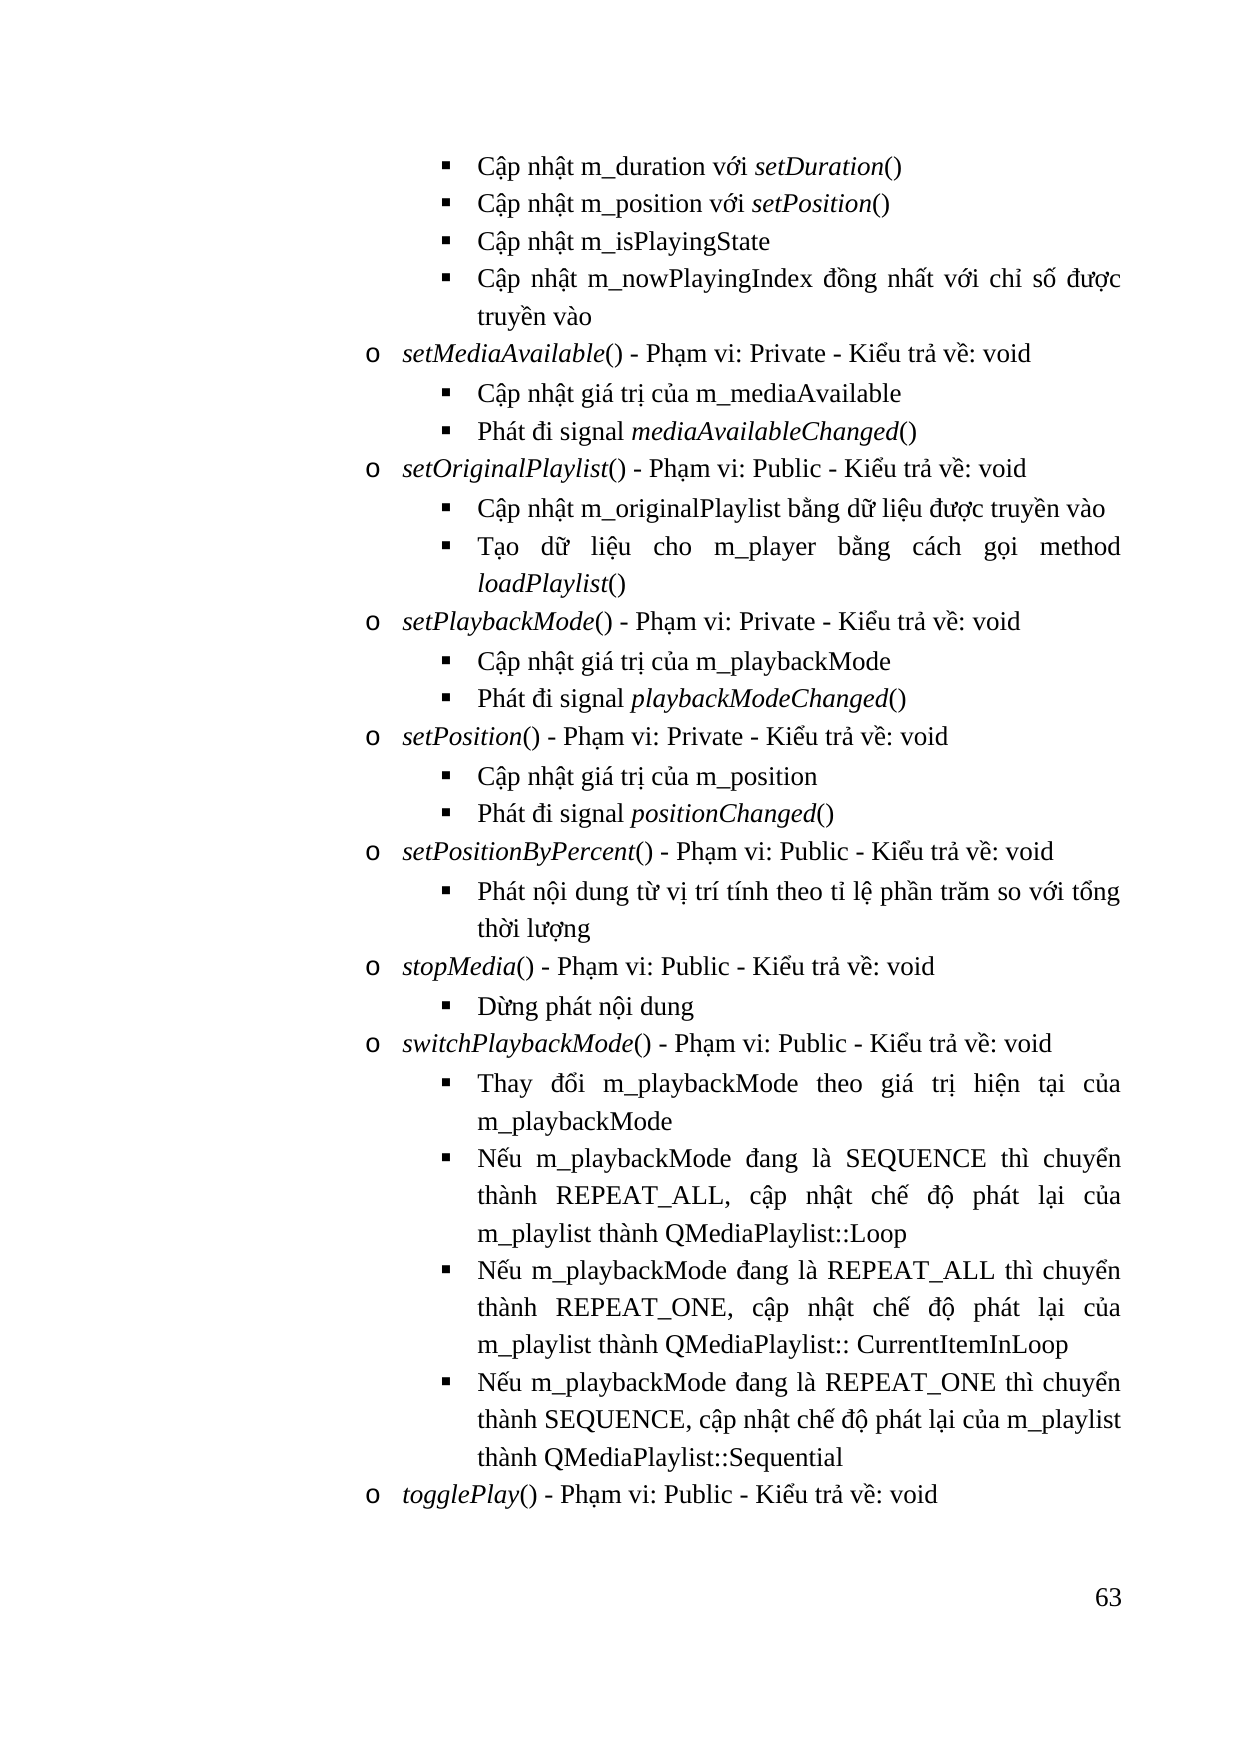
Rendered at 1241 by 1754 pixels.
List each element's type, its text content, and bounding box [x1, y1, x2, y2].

list Cập nhật giá trị của m_position [439, 760, 1122, 791]
list setMediaAvailable() - Phạm vi: Private - Kiểu trả về: void [364, 337, 1122, 371]
list setOriginalPlaylist() - Phạm vi: Public - Kiểu trả về: void [364, 452, 1122, 486]
list stopMedia() - Phạm vi: Public - Kiểu trả về: void [364, 949, 1122, 983]
list setPosition() - Phạm vi: Private - Kiểu trả về: void [364, 720, 1122, 753]
list Phát nội dung từ vị trí tính theo tỉ lệ phần trăm so với tổng thời lượng [439, 875, 1122, 943]
list Cập nhật m_originalPlaylist bằng dữ liệu được truyền vào [439, 492, 1122, 524]
list Nếu m_playbackMode đang là REPEAT_ONE thì chuyển thành SEQUENCE, cập nhật chế độ phát lại của m_playlist thành QMediaPlaylist::Sequential [439, 1366, 1122, 1472]
list Cập nhật giá trị của m_mediaAvailable [439, 377, 1122, 408]
list Nếu m_playbackMode đang là SEQUENCE thì chuyển thành REPEAT_ALL, cập nhật chế độ phát lại của m_playlist thành QMediaPlaylist::Loop [439, 1142, 1122, 1248]
list Nếu m_playbackMode đang là REPEAT_ALL thì chuyển thành REPEAT_ONE, cập nhật chế độ phát lại của m_playlist thành QMediaPlaylist:: CurrentItemInLoop [439, 1254, 1122, 1360]
list setPositionByPercent() - Phạm vi: Public - Kiểu trả về: void [364, 835, 1122, 868]
list Cập nhật giá trị của m_playbackMode [439, 645, 1122, 676]
list Tạo dữ liệu cho m_player bằng cách gọi method loadPlaylist() [439, 530, 1122, 598]
list Cập nhật m_position với setPosition() [439, 187, 1122, 219]
list Dừng phát nội dung [439, 990, 1122, 1021]
list Phát đi signal playbackModeChanged() [439, 682, 1122, 713]
list Cập nhật m_nowPlayingIndex đồng nhất với chỉ số được truyền vào [439, 262, 1122, 331]
list Phát đi signal positionChanged() [439, 797, 1122, 828]
list Phát đi signal mediaAvailableChanged() [439, 415, 1122, 446]
list Cập nhật m_isPlayingState [439, 225, 1122, 256]
list setPlaybackMode() - Phạm vi: Private - Kiểu trả về: void [364, 604, 1122, 638]
list switchPlaybackMode() - Phạm vi: Public - Kiểu trả về: void [364, 1027, 1122, 1061]
list Cập nhật m_duration với setDuration() [439, 150, 1122, 181]
list Thay đổi m_playbackMode theo giá trị hiện tại của m_playbackMode [439, 1067, 1122, 1136]
list togglePlay() - Phạm vi: Public - Kiểu trả về: void [364, 1478, 1122, 1511]
